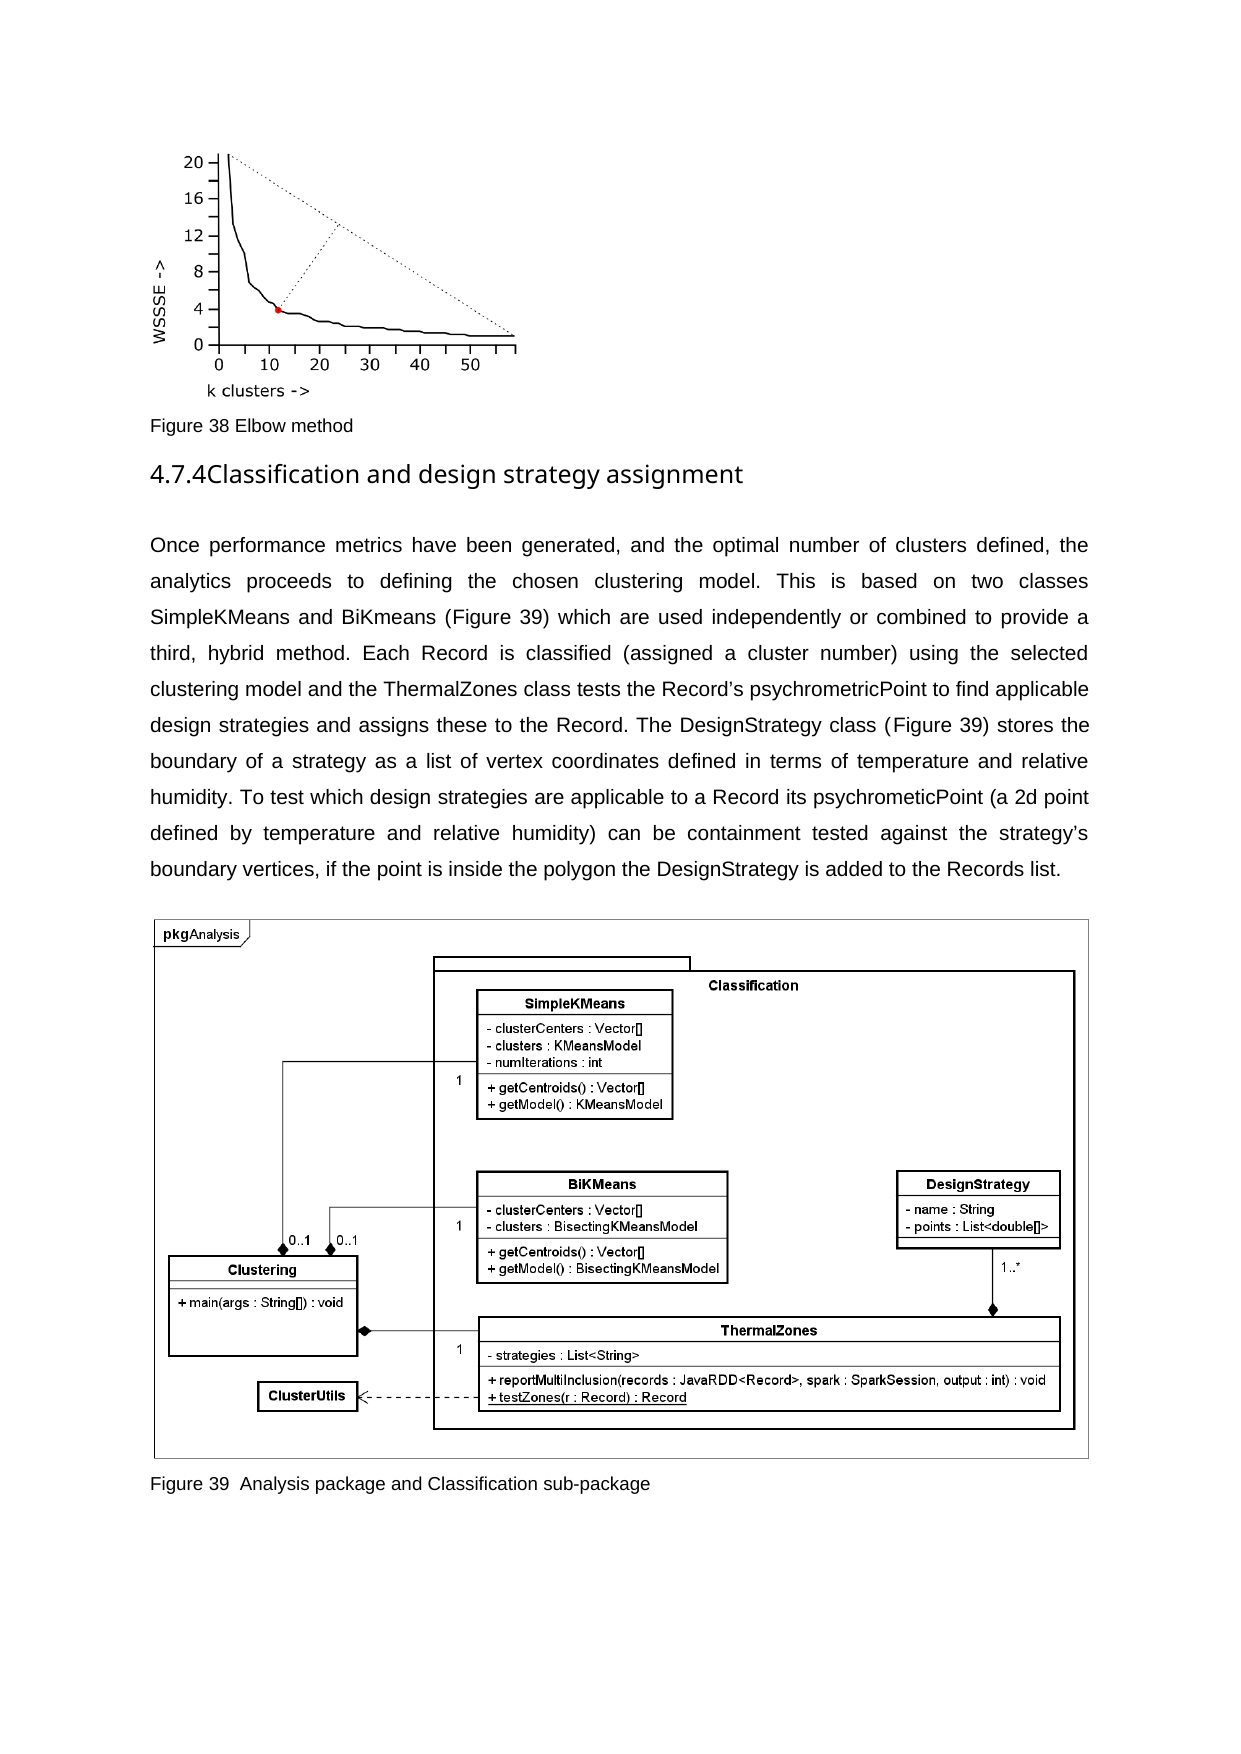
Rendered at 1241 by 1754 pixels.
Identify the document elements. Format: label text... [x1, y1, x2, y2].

subtitle Classification and design strategy assignment [150, 457, 1090, 491]
picture [150, 917, 1091, 1461]
picture [150, 150, 521, 403]
text Once performance metrics have been generated, and the optimal number of clusters defined, the analytics proceeds to defining the chosen clustering model. This is based on two classes SimpleKMeans and BiKmeans (Figure 39) which are used independently or combined to provide a third, hybrid method. Each Record is classified (assigned a cluster number) using the selected clustering model and the ThermalZones class tests the Record’s psychrometricPoint to find applicable design strategies and assigns these to the Record. The DesignStrategy class (Figure 39) stores the boundary of a strategy as a list of vertex coordinates defined in terms of temperature and relative humidity. To test which design strategies are applicable to a Record its psychrometicPoint (a 2d point defined by temperature and relative humidity) can be containment tested against the strategy’s boundary vertices, if the point is inside the polygon the DesignStrategy is added to the Records list. [150, 533, 1090, 881]
